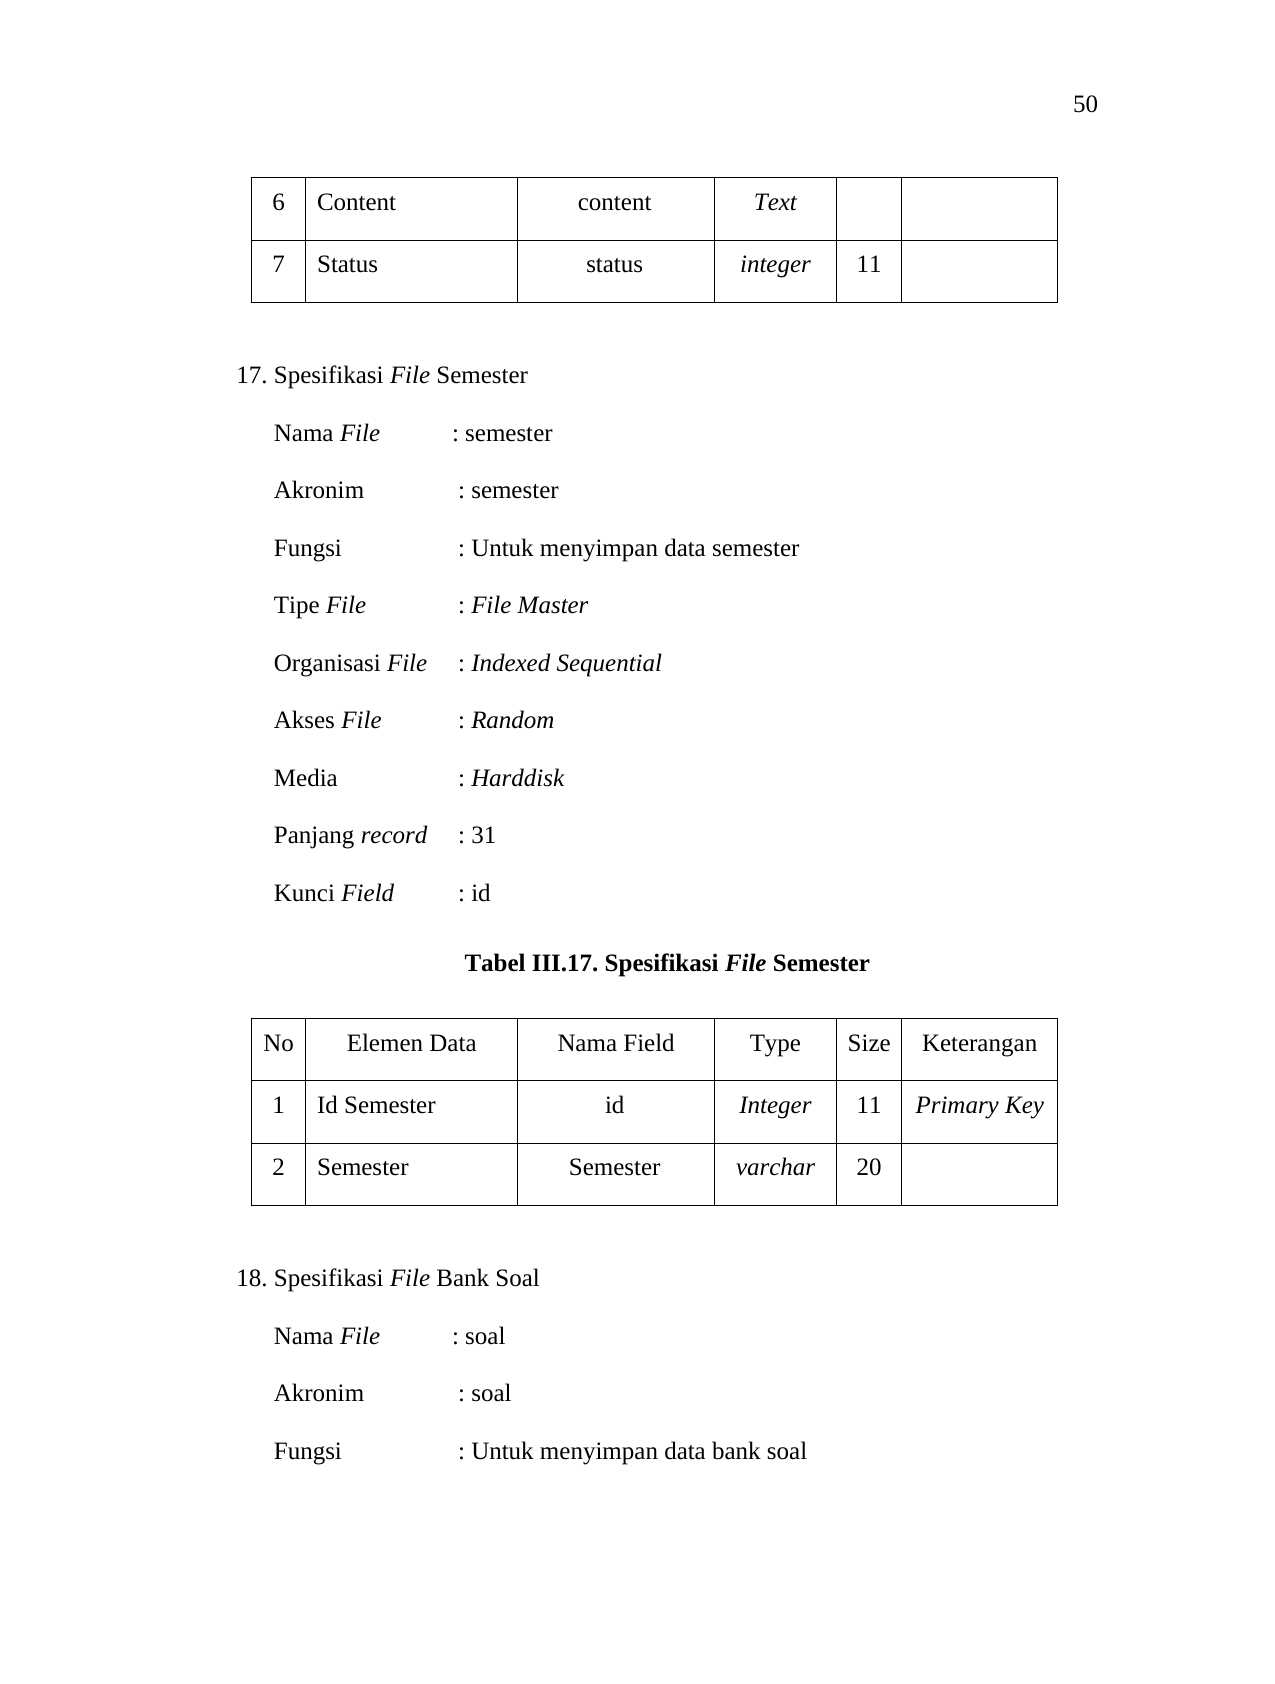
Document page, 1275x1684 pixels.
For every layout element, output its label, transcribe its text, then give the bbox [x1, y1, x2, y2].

table_cell Content [306, 178, 517, 239]
table_header Type [715, 1019, 836, 1080]
table_cell [902, 1144, 1057, 1205]
table_cell 11 [837, 1081, 901, 1142]
table_header No [252, 1019, 305, 1080]
list Tabel III.17. Spesifikasi File Semester [236, 948, 1098, 977]
list Kunci Field : id [236, 878, 1098, 907]
table_cell 6 [252, 178, 305, 239]
table_cell 7 [252, 241, 305, 302]
list Nama File : semester [236, 418, 1098, 447]
table_cell integer [715, 241, 836, 302]
table_cell 1 [252, 1081, 305, 1142]
list Organisasi File : Indexed Sequential [236, 648, 1098, 677]
table_cell 20 [837, 1144, 901, 1205]
table_header Elemen Data [306, 1019, 517, 1080]
table_header Size [837, 1019, 901, 1080]
table_cell Status [306, 241, 517, 302]
list Akronim : semester [236, 475, 1098, 504]
list Spesifikasi File Bank Soal [236, 1263, 1098, 1292]
list Nama File : soal [236, 1321, 1098, 1349]
list Fungsi : Untuk menyimpan data semester [236, 533, 1098, 562]
table_cell Integer [715, 1081, 836, 1142]
list Spesifikasi File Semester [236, 360, 1098, 389]
table_cell [837, 178, 901, 239]
table_cell varchar [715, 1144, 836, 1205]
table_header Nama Field [518, 1019, 714, 1080]
list Akronim : soal [236, 1378, 1098, 1407]
list Tipe File : File Master [236, 590, 1098, 619]
table_cell Semester [306, 1144, 517, 1205]
table_cell 11 [837, 241, 901, 302]
table_cell Id Semester [306, 1081, 517, 1142]
table_cell Primary Key [902, 1081, 1057, 1142]
list Fungsi : Untuk menyimpan data bank soal [236, 1436, 1098, 1464]
list Media : Harddisk [236, 763, 1098, 792]
table_cell 2 [252, 1144, 305, 1205]
table_cell content [518, 178, 714, 239]
list Panjang record : 31 [236, 820, 1098, 849]
table_cell [902, 241, 1057, 302]
table_cell Semester [518, 1144, 714, 1205]
table_header Keterangan [902, 1019, 1057, 1080]
table_cell Text [715, 178, 836, 239]
table_cell status [518, 241, 714, 302]
list Akses File : Random [236, 705, 1098, 734]
table_cell id [518, 1081, 714, 1142]
table_cell [902, 178, 1057, 239]
